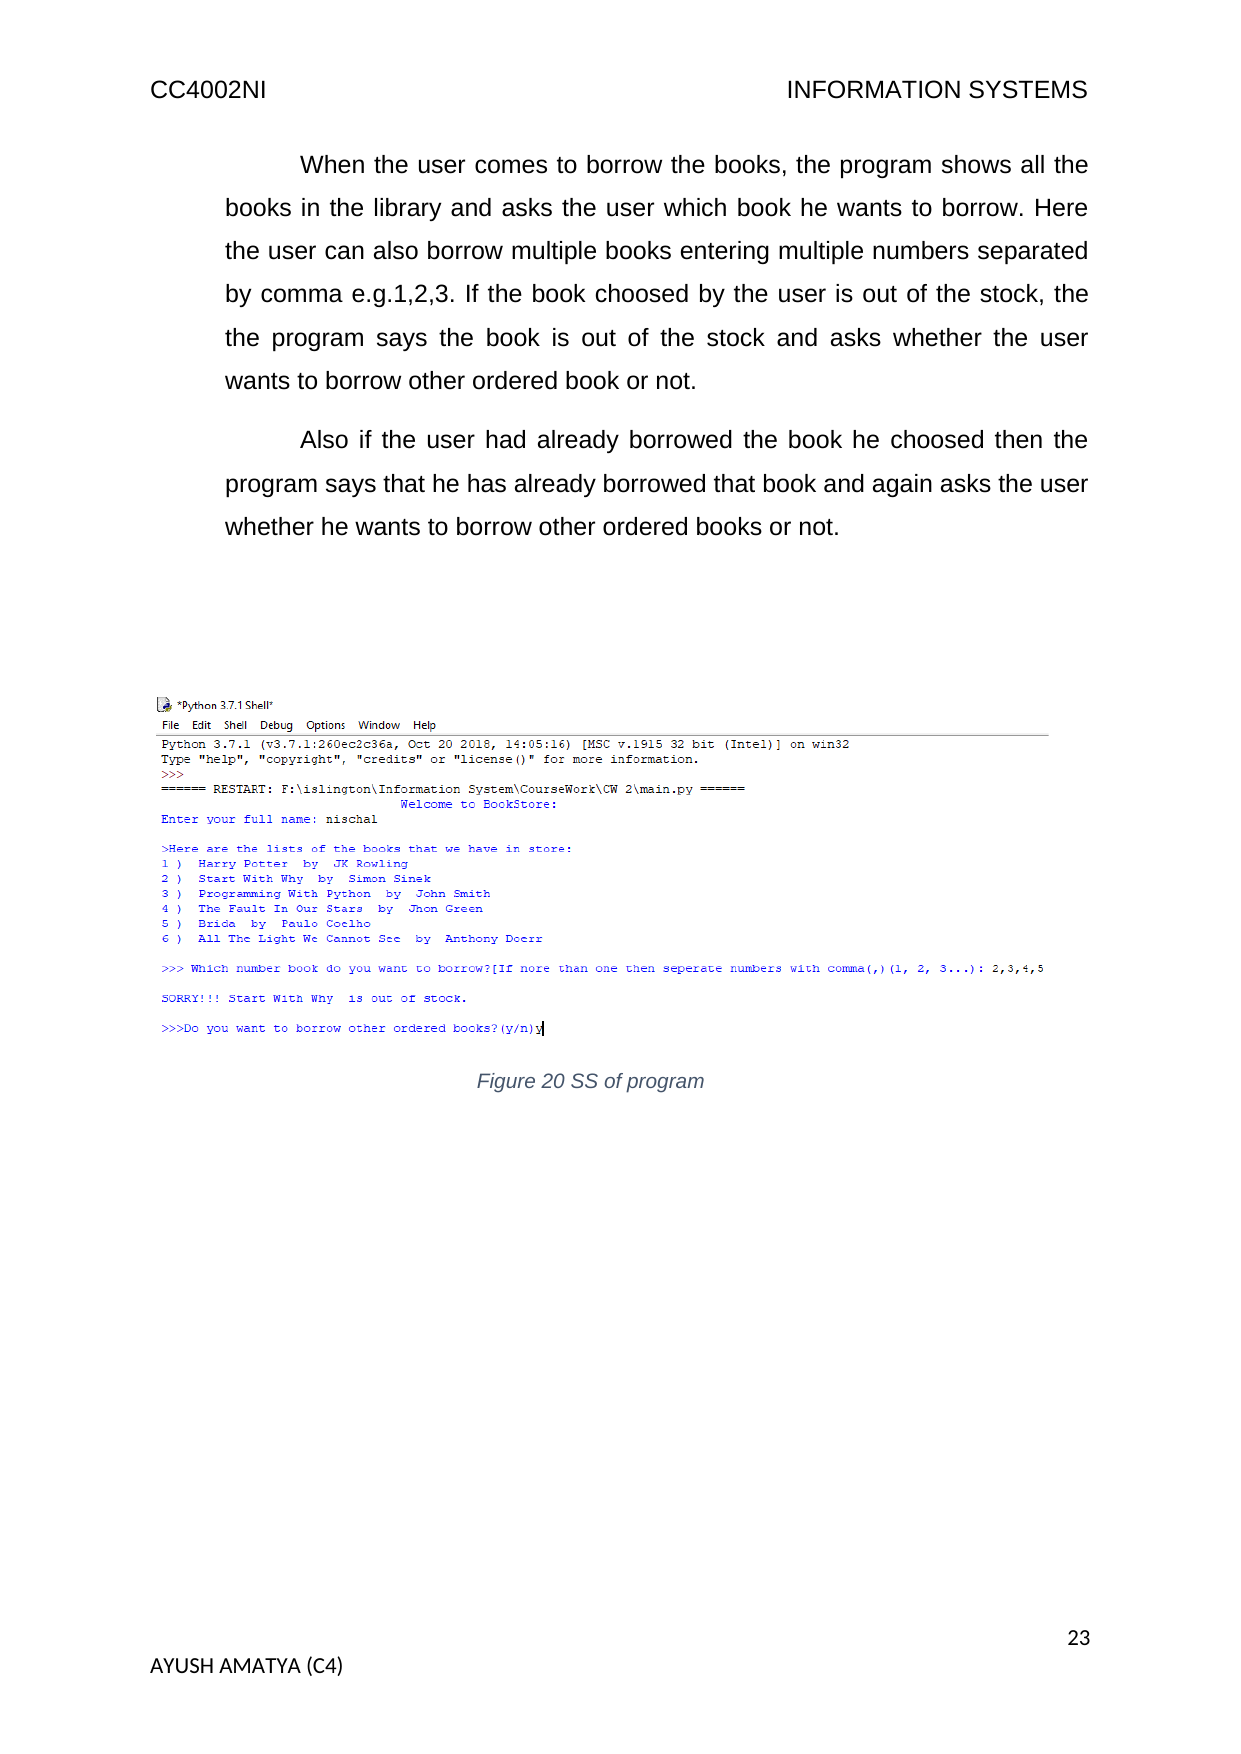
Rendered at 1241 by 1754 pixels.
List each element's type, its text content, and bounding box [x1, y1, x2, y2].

text When the user comes to borrow the books, the program shows all the books in the library and asks the user which book he wants to borrow. Here the user can also borrow multiple books entering multiple numbers separated by comma e.g.1,2,3. If the book choosed by the user is out of the stock, the the program says the book is out of the stock and asks whether the user wants to borrow other ordered book or not. [225, 150, 1090, 394]
text Also if the user had already borrowed the book he choosed then the program says that he has already borrowed that book and again asks the user whether he wants to borrow other ordered books or not. [225, 425, 1090, 540]
picture [156, 694, 1049, 1048]
